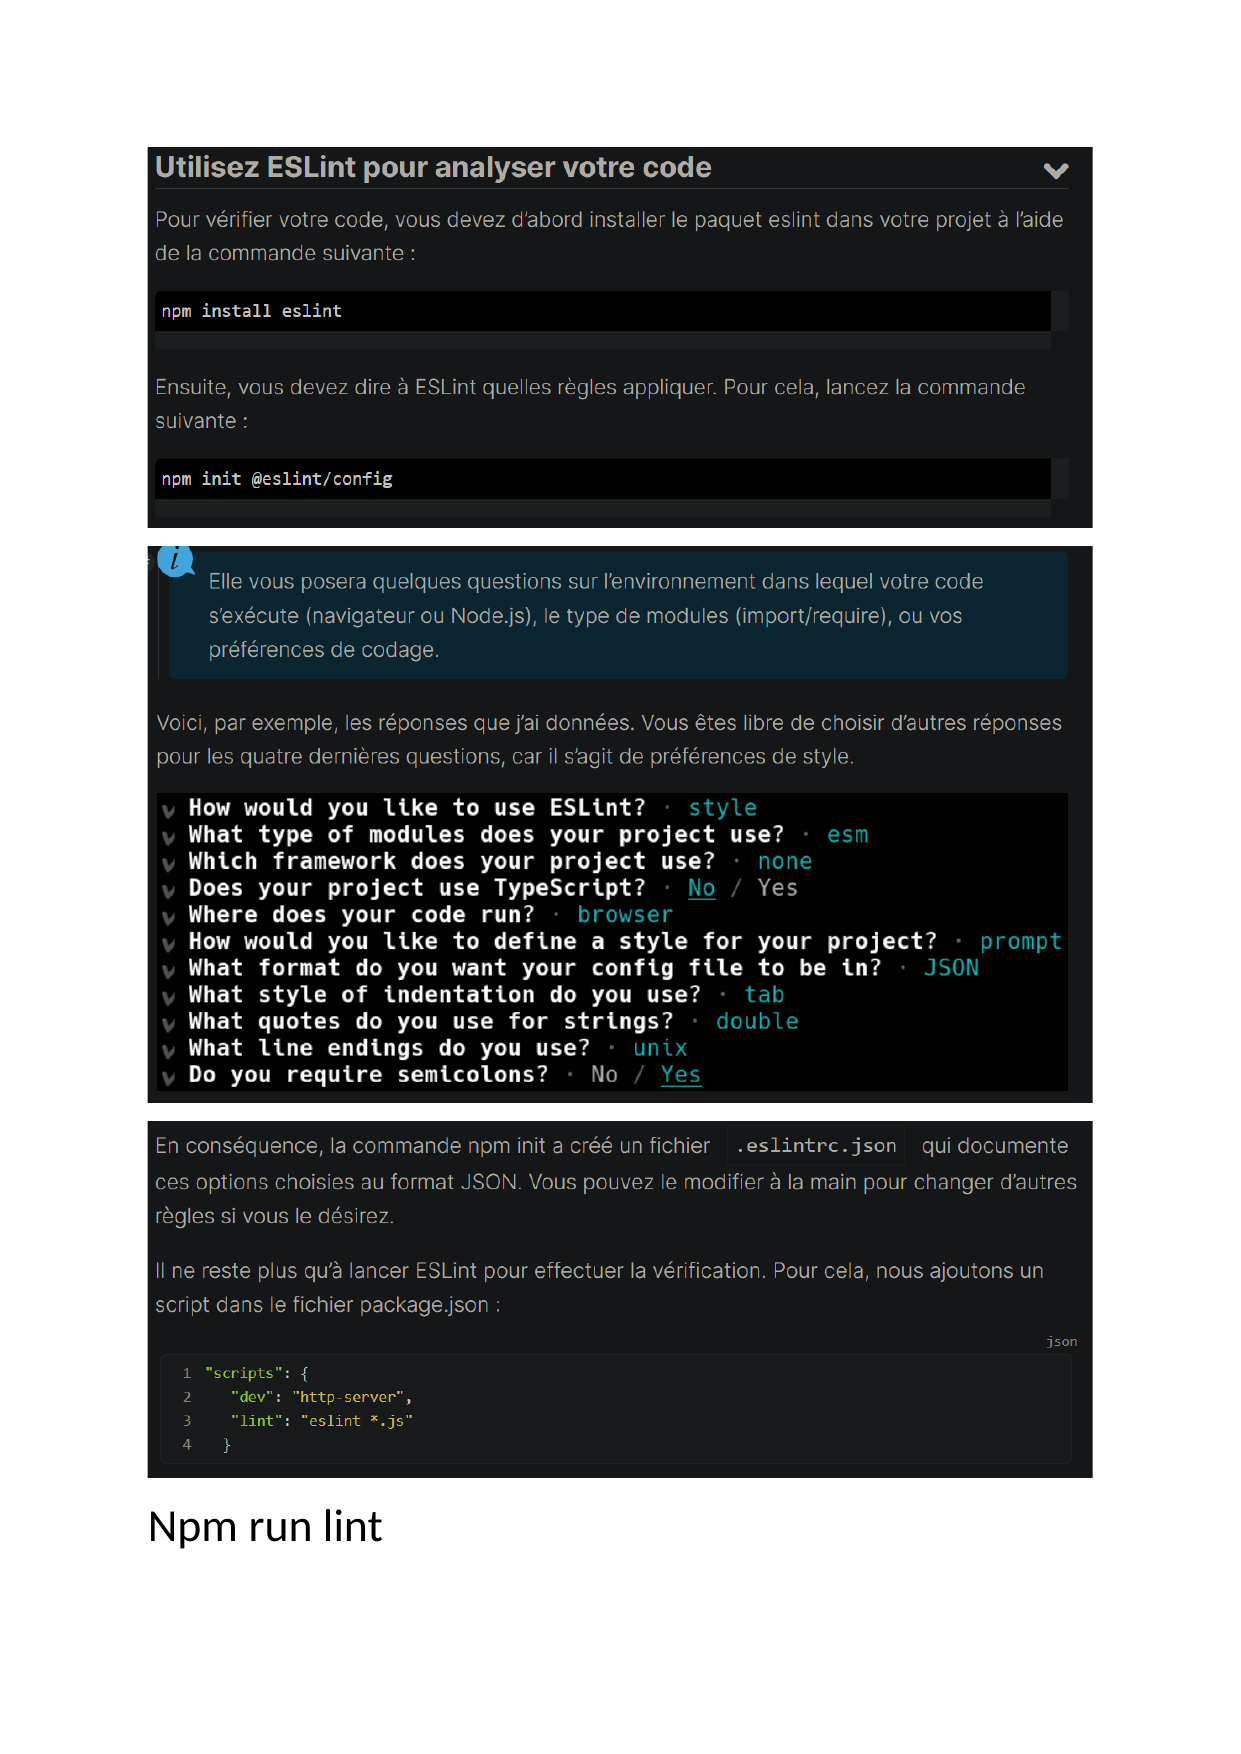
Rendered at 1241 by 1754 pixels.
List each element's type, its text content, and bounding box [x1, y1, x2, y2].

picture [147, 147, 1093, 528]
picture [147, 546, 1093, 1103]
text Npm run lint [148, 1497, 1093, 1553]
picture [147, 1121, 1093, 1478]
